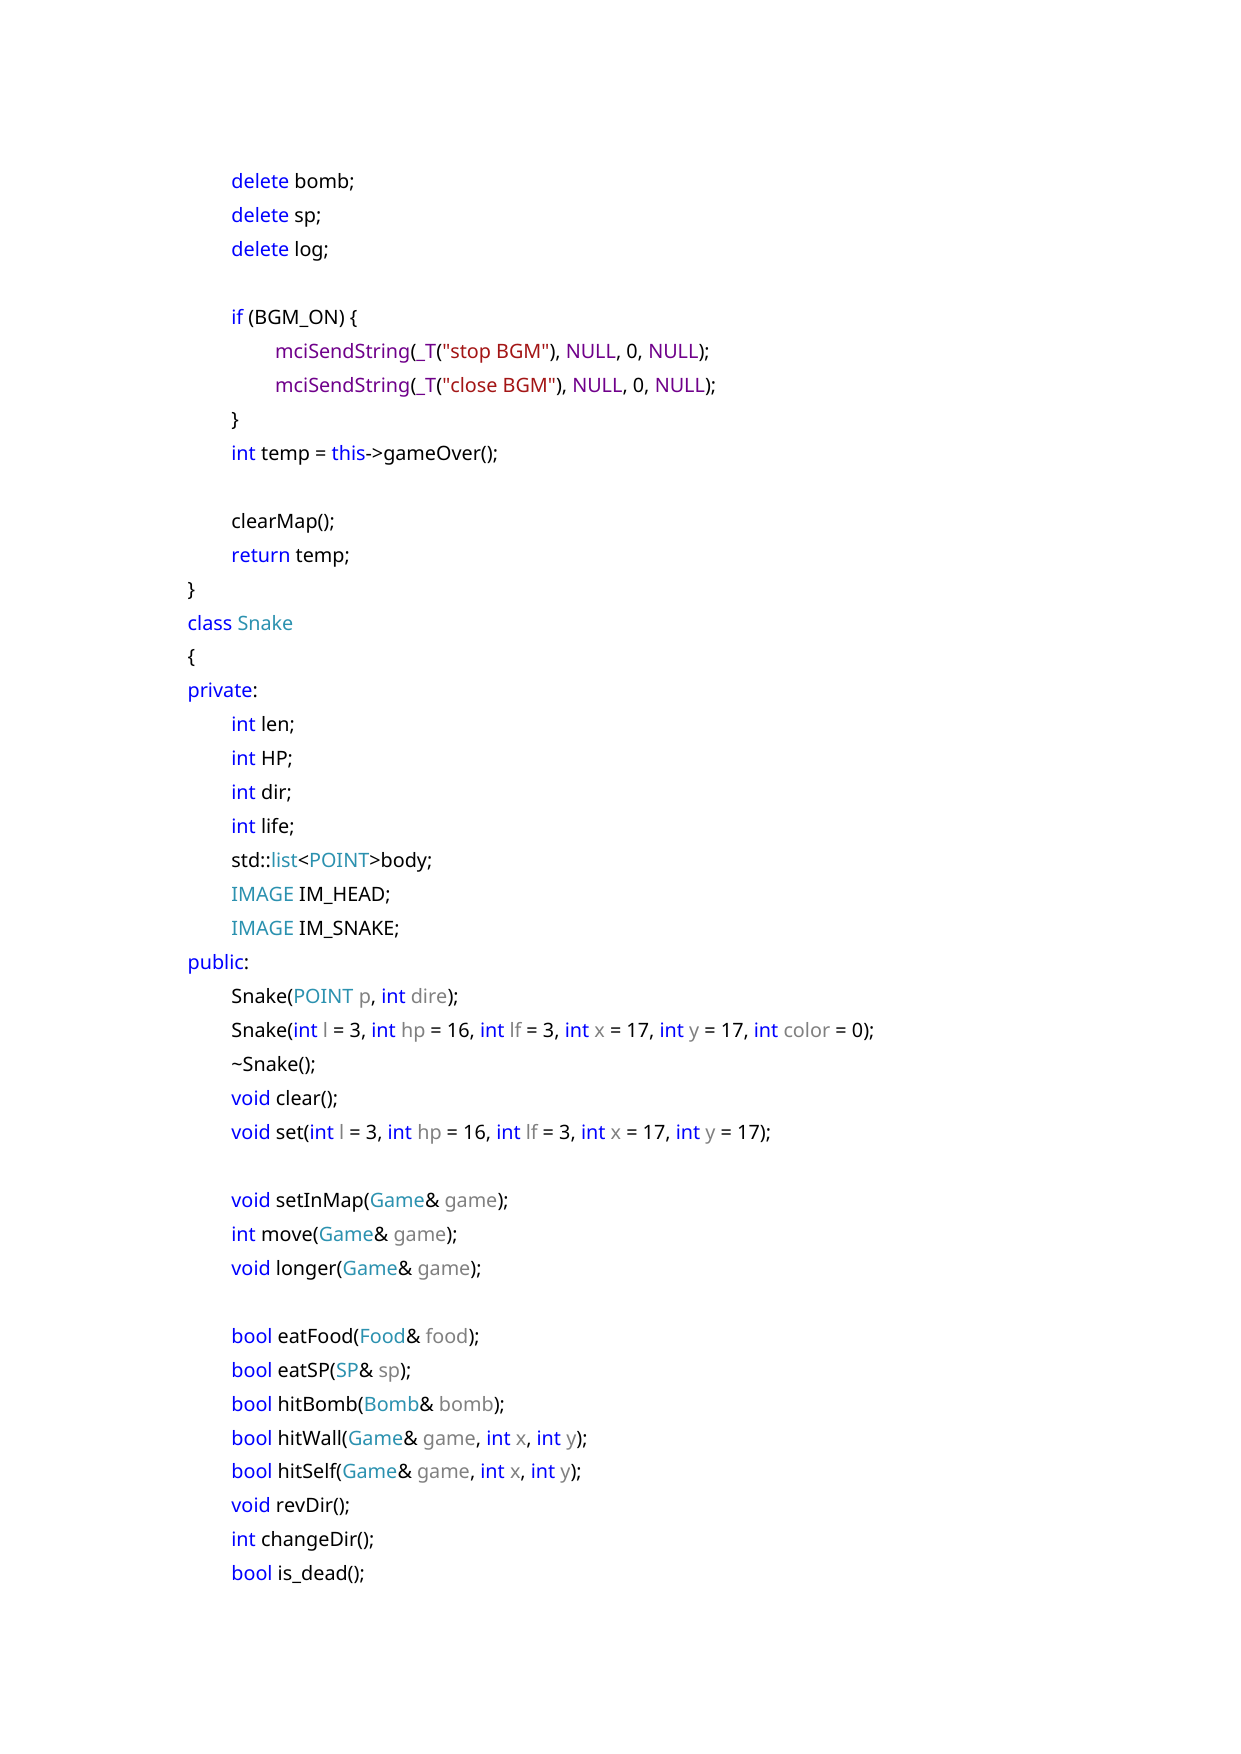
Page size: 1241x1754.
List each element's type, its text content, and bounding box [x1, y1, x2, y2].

text mciSendString(_T("stop BGM"), NULL, 0, NULL); [187, 334, 1053, 368]
text void set(int l = 3, int hp = 16, int lf = 3, int x = 17, int y = 17); [187, 1115, 1053, 1149]
text int HP; [187, 741, 1053, 775]
text return temp; [187, 537, 1053, 571]
text clearMap(); [187, 503, 1053, 537]
text int changeDir(); [187, 1522, 1053, 1556]
text } [187, 402, 1053, 436]
text Snake(int l = 3, int hp = 16, int lf = 3, int x = 17, int y = 17, int color = 0); [187, 1013, 1053, 1047]
text delete bomb; [187, 164, 1053, 198]
text bool eatFood(Food& food); [187, 1318, 1053, 1352]
text IMAGE IM_SNAKE; [187, 911, 1053, 945]
text { [187, 639, 1053, 673]
text bool is_dead(); [187, 1556, 1053, 1590]
list } [187, 571, 1053, 605]
text IMAGE IM_HEAD; [187, 877, 1053, 911]
text bool eatSP(SP& sp); [187, 1352, 1053, 1386]
text void clear(); [187, 1081, 1053, 1115]
text Snake(POINT p, int dire); [187, 979, 1053, 1013]
text mciSendString(_T("close BGM"), NULL, 0, NULL); [187, 368, 1053, 402]
text bool hitWall(Game& game, int x, int y); [187, 1420, 1053, 1454]
text void longer(Game& game); [187, 1251, 1053, 1284]
text int len; [187, 707, 1053, 741]
text public: [187, 945, 1053, 979]
text void revDir(); [187, 1488, 1053, 1522]
text delete log; [187, 232, 1053, 266]
text int move(Game& game); [187, 1217, 1053, 1251]
text int dir; [187, 775, 1053, 809]
text int temp = this->gameOver(); [187, 436, 1053, 469]
text if (BGM_ON) { [187, 300, 1053, 334]
text ~Snake(); [187, 1047, 1053, 1081]
text std::list<POINT>body; [187, 843, 1053, 877]
text class Snake [187, 605, 1053, 639]
text delete sp; [187, 198, 1053, 232]
text void setInMap(Game& game); [187, 1183, 1053, 1217]
text bool hitSelf(Game& game, int x, int y); [187, 1454, 1053, 1488]
text int life; [187, 809, 1053, 843]
text bool hitBomb(Bomb& bomb); [187, 1386, 1053, 1420]
text private: [187, 673, 1053, 707]
